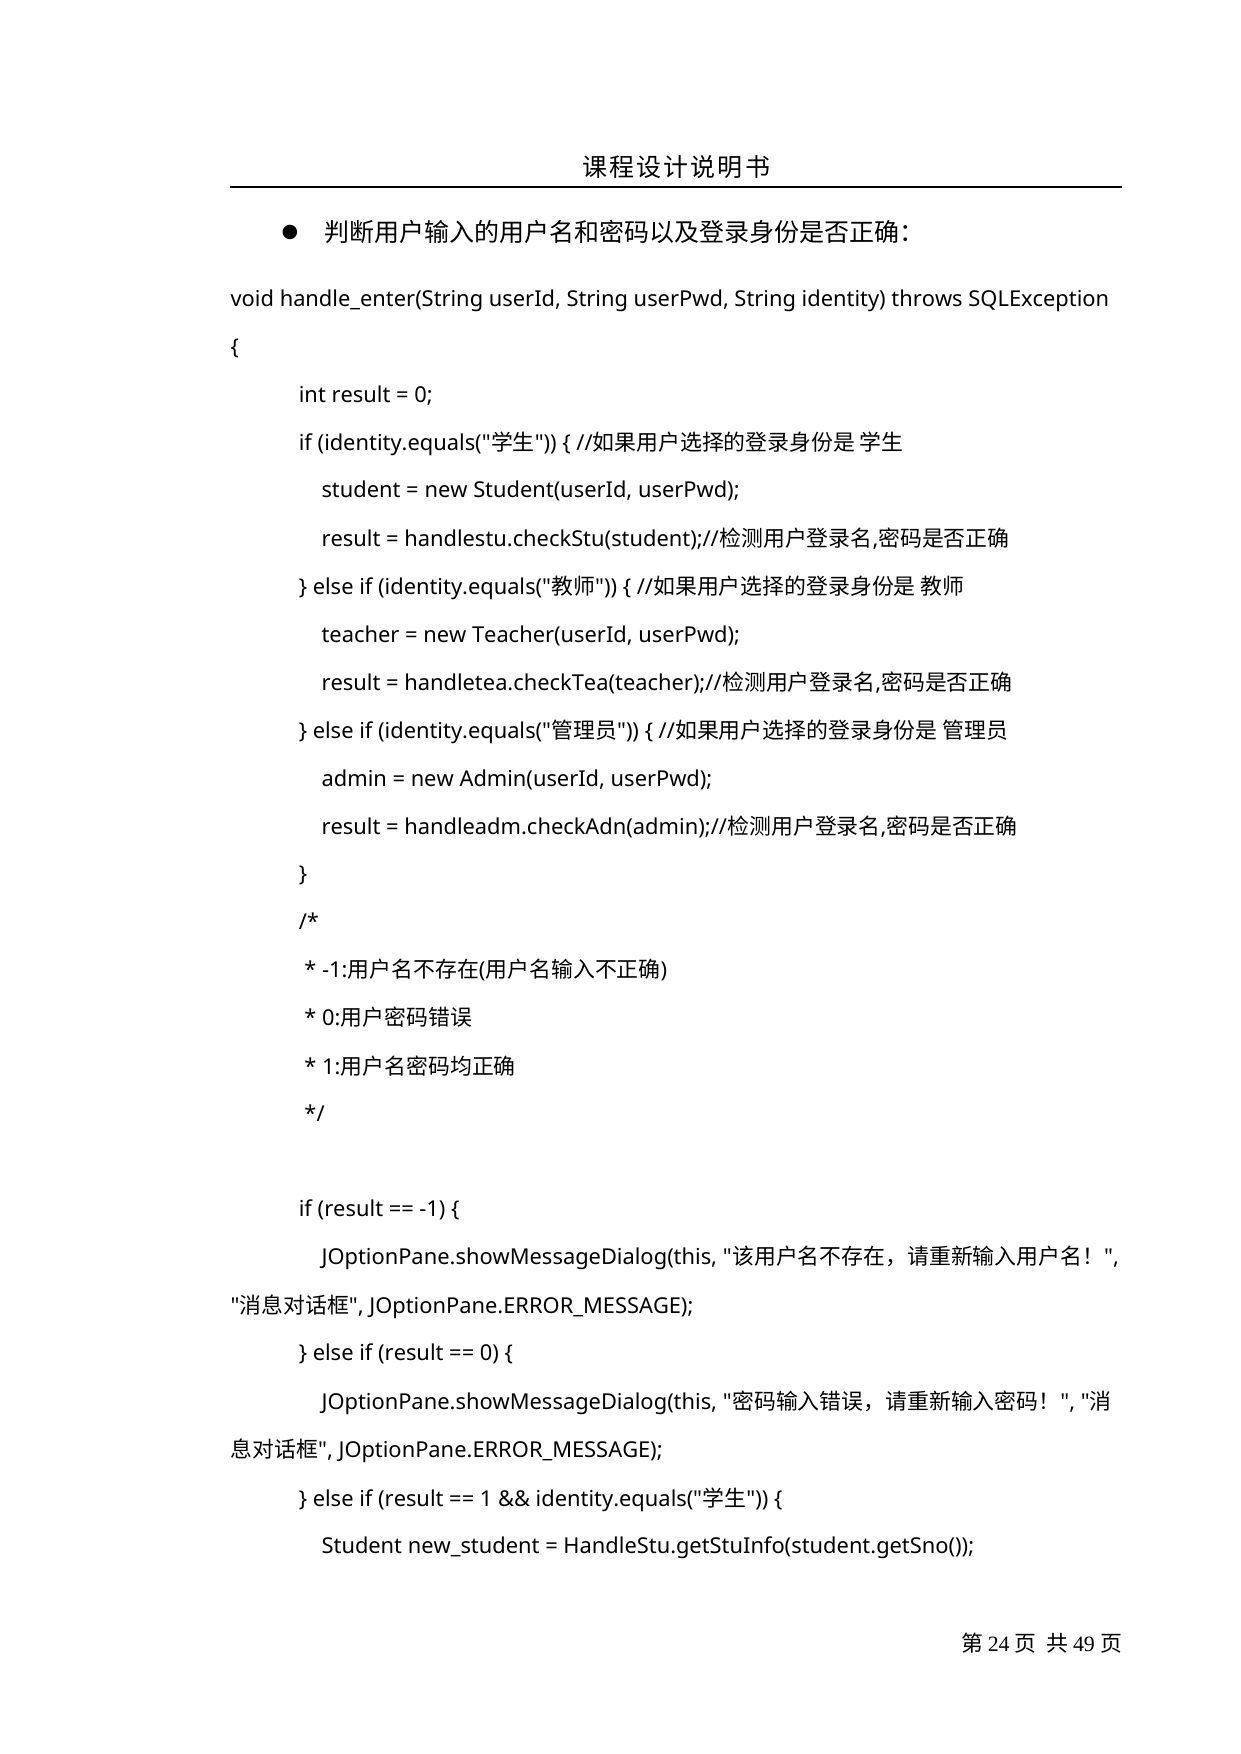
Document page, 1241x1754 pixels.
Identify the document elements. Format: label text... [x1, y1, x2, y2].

text admin = new Admin(userId, userPwd); [230, 761, 1122, 794]
text } else if (result == 1 && identity.equals("学生")) { [230, 1481, 1122, 1513]
text JOptionPane.showMessageDialog(this, "密码输入错误，请重新输入密码！", "消息对话框", JOptionPane.ERROR_MESSAGE); [230, 1383, 1122, 1465]
text int result = 0; [230, 377, 1122, 410]
text /* [230, 904, 1122, 937]
list 判断用户输入的用户名和密码以及登录身份是否正确： [280, 198, 1122, 263]
text teacher = new Teacher(userId, userPwd); [230, 617, 1122, 650]
text result = handletea.checkTea(teacher);//检测用户登录名,密码是否正确 [230, 664, 1122, 697]
text } else if (result == 0) { [230, 1336, 1122, 1368]
text } else if (identity.equals("教师")) { //如果用户选择的登录身份是 教师 [230, 569, 1122, 601]
text * 1:用户名密码均正确 [230, 1048, 1122, 1081]
text } else if (identity.equals("管理员")) { //如果用户选择的登录身份是 管理员 [230, 713, 1122, 745]
text result = handlestu.checkStu(student);//检测用户登录名,密码是否正确 [230, 521, 1122, 553]
text if (result == -1) { [230, 1192, 1122, 1224]
text void handle_enter(String userId, String userPwd, String identity) throws SQLException { [230, 281, 1122, 362]
text } [230, 857, 1122, 889]
text * -1:用户名不存在(用户名输入不正确) [230, 952, 1122, 984]
text result = handleadm.checkAdn(admin);//检测用户登录名,密码是否正确 [230, 809, 1122, 841]
text student = new Student(userId, userPwd); [230, 473, 1122, 506]
text * 0:用户密码错误 [230, 1000, 1122, 1033]
text if (identity.equals("学生")) { //如果用户选择的登录身份是 学生 [230, 425, 1122, 457]
text */ [230, 1097, 1122, 1129]
text JOptionPane.showMessageDialog(this, "该用户名不存在，请重新输入用户名！", "消息对话框", JOptionPane.ERROR_MESSAGE); [230, 1239, 1122, 1320]
text Student new_student = HandleStu.getStuInfo(student.getSno()); [230, 1529, 1122, 1561]
